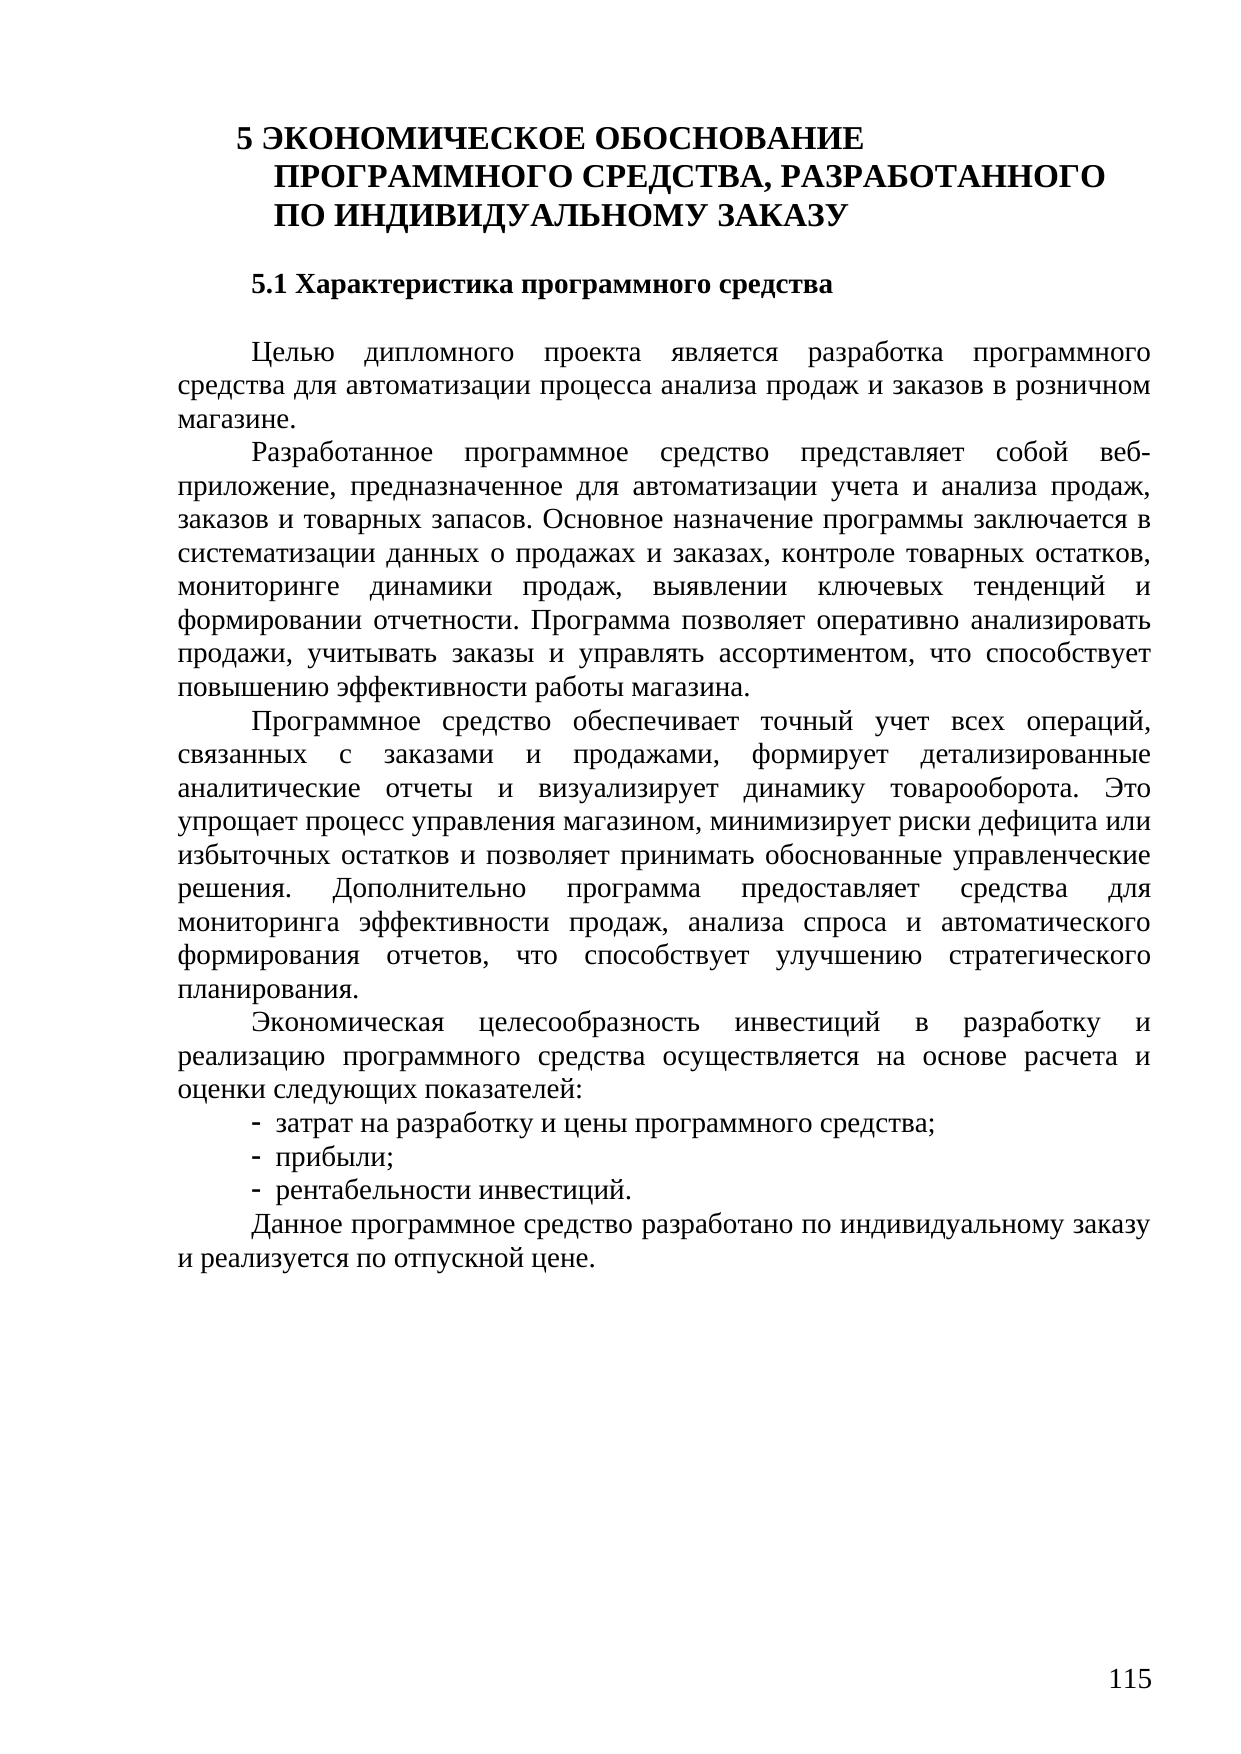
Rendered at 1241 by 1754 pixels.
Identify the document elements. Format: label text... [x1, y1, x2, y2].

list прибыли; [177, 1139, 1152, 1172]
text Данное программное средство разработано по индивидуальному заказу и реализуется по отпускной цене. [177, 1206, 1152, 1273]
list затрат на разработку и цены программного средства; [177, 1105, 1152, 1139]
text Экономическая целесообразность инвестиций в разработку и реализацию программного средства осуществляется на основе расчета и оценки следующих показателей: [177, 1004, 1152, 1105]
list Характеристика программного средства [251, 267, 1152, 300]
list рентабельности инвестиций. [177, 1172, 1152, 1206]
text Целью дипломного проекта является разработка программного средства для автоматизации процесса анализа продаж и заказов в розничном магазине. [177, 334, 1152, 434]
text Программное средство обеспечивает точный учет всех операций, связанных с заказами и продажами, формирует детализированные аналитические отчеты и визуализирует динамику товарооборота. Это упрощает процесс управления магазином, минимизирует риски дефицита или избыточных остатков и позволяет принимать обоснованные управленческие решения. Дополнительно программа предоставляет средства для мониторинга эффективности продаж, анализа спроса и автоматического формирования отчетов, что способствует улучшению стратегического планирования. [177, 703, 1152, 1004]
text Разработанное программное средство представляет собой веб-приложение, предназначенное для автоматизации учета и анализа продаж, заказов и товарных запасов. Основное назначение программы заключается в систематизации данных о продажах и заказах, контроле товарных остатков, мониторинге динамики продаж, выявлении ключевых тенденций и формировании отчетности. Программа позволяет оперативно анализировать продажи, учитывать заказы и управлять ассортиментом, что способствует повышению эффективности работы магазина. [177, 434, 1152, 703]
list ЭКОНОМИЧЕСКОЕ ОБОСНОВАНИЕ ПРОГРАММНОГО СРЕДСТВА, РАЗРАБОТАННОГО ПО ИНДИВИДУАЛЬНОМУ ЗАКАЗУ [236, 118, 1152, 233]
